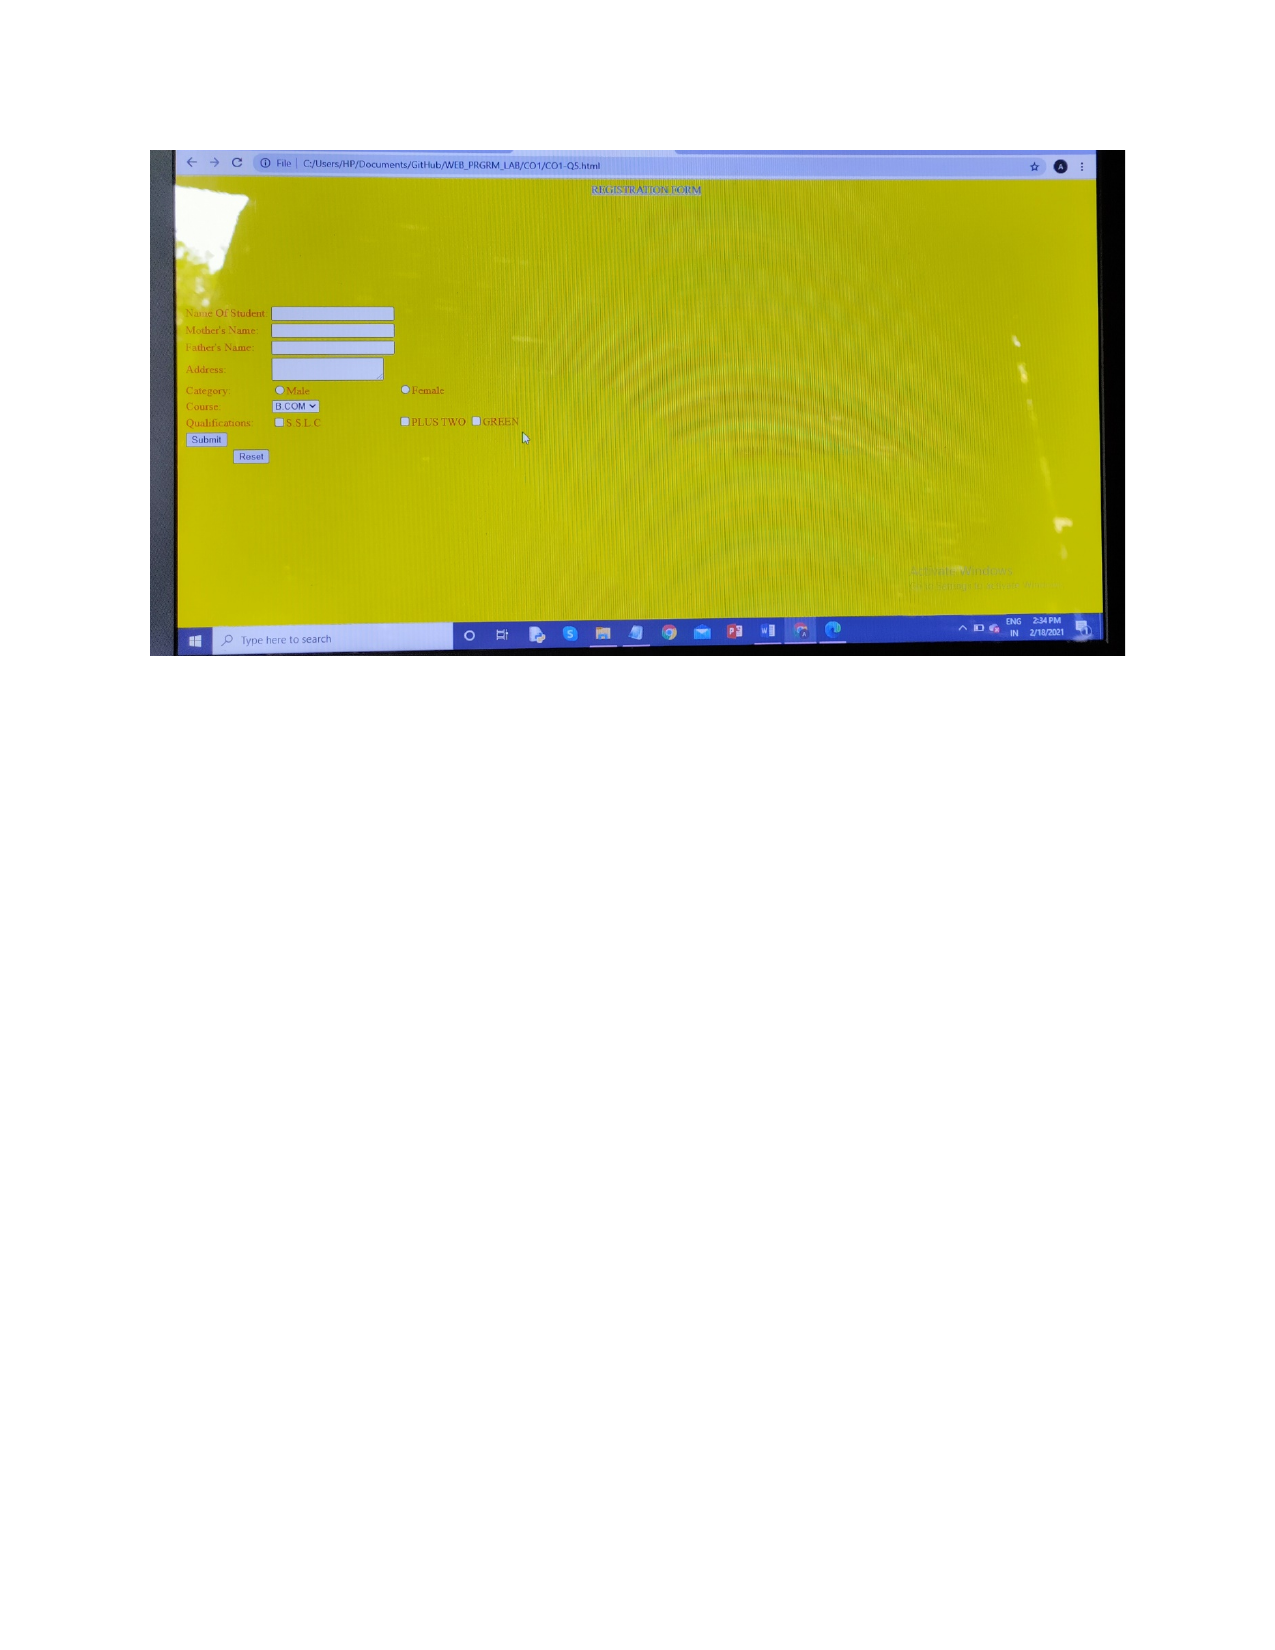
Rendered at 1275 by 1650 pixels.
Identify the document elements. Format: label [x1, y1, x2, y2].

picture [150, 150, 1125, 656]
